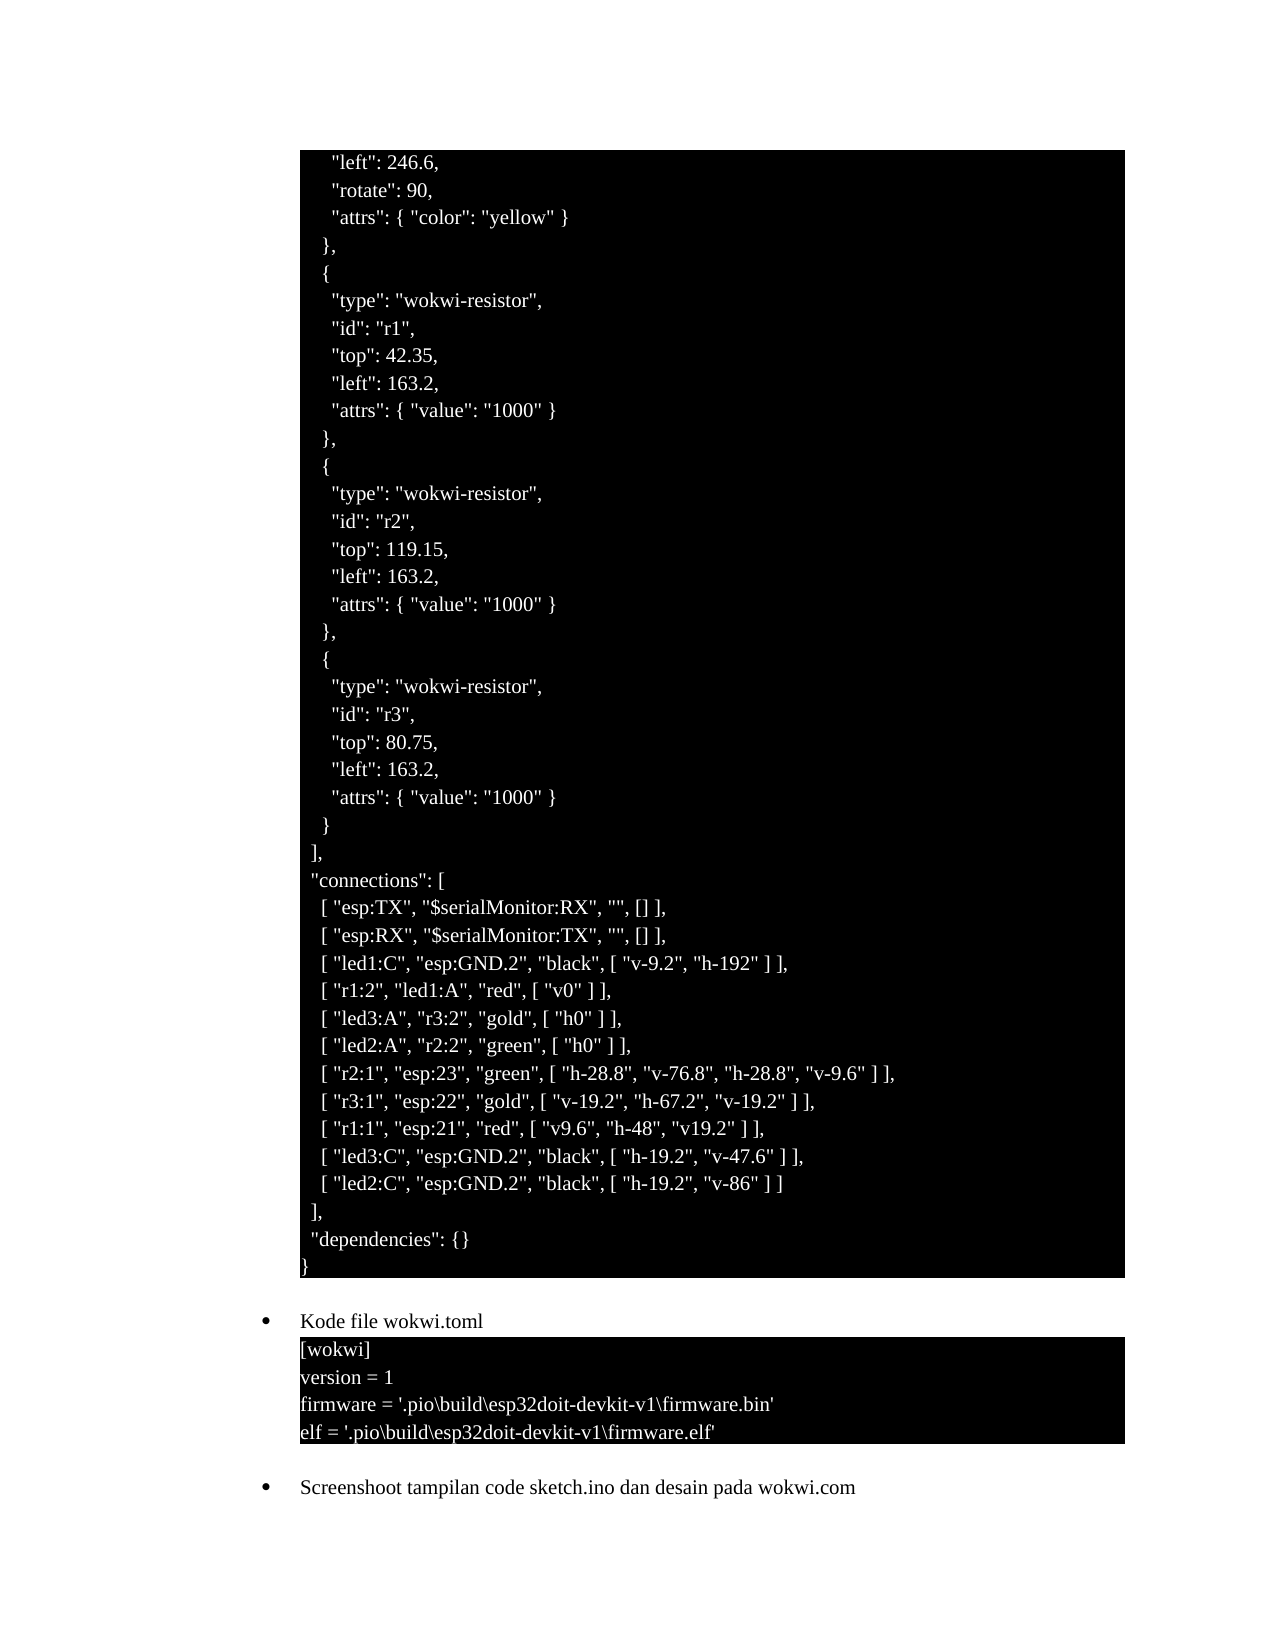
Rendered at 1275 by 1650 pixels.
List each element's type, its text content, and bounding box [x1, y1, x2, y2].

list } [300, 1254, 1125, 1278]
list "left": 163.2, [300, 757, 1125, 781]
list "id": "r2", [300, 509, 1125, 533]
list }, [300, 233, 1125, 257]
list [ "led3:A", "r3:2", "gold", [ "h0" ] ], [300, 1006, 1125, 1030]
list "type": "wokwi-resistor", [300, 674, 1125, 698]
list } [300, 812, 1125, 837]
list "attrs": { "color": "yellow" } [300, 205, 1125, 229]
list "left": 246.6, [300, 150, 1125, 174]
list "top": 80.75, [300, 730, 1125, 754]
list firmware = '.pio\build\esp32doit-devkit-v1\firmware.bin' [300, 1392, 1125, 1416]
list ], [300, 1199, 1125, 1223]
list [wokwi] [300, 1337, 1125, 1361]
list "id": "r3", [300, 702, 1125, 726]
list { [300, 647, 1125, 671]
list "type": "wokwi-resistor", [300, 481, 1125, 505]
list { [300, 260, 1125, 284]
list "dependencies": {} [300, 1227, 1125, 1251]
list "type": "wokwi-resistor", [300, 288, 1125, 312]
list "connections": [ [300, 868, 1125, 892]
list "id": "r1", [300, 316, 1125, 340]
list "left": 163.2, [300, 564, 1125, 588]
list [ "esp:RX", "$serialMonitor:TX", "", [] ], [300, 923, 1125, 947]
list [ "r1:1", "esp:21", "red", [ "v9.6", "h-48", "v19.2" ] ], [300, 1116, 1125, 1140]
list "left": 163.2, [300, 371, 1125, 395]
list version = 1 [300, 1364, 1125, 1389]
list [ "led2:A", "r2:2", "green", [ "h0" ] ], [300, 1033, 1125, 1057]
list "attrs": { "value": "1000" } [300, 592, 1125, 616]
list "top": 42.35, [300, 343, 1125, 367]
list [ "led2:C", "esp:GND.2", "black", [ "h-19.2", "v-86" ] ] [300, 1171, 1125, 1195]
list ], [300, 840, 1125, 864]
list "attrs": { "value": "1000" } [300, 785, 1125, 809]
list }, [300, 426, 1125, 450]
list "attrs": { "value": "1000" } [300, 398, 1125, 422]
list [ "r1:2", "led1:A", "red", [ "v0" ] ], [300, 978, 1125, 1002]
list Screenshoot tampilan code sketch.ino dan desain pada wokwi.com [262, 1475, 1125, 1499]
list "rotate": 90, [300, 178, 1125, 202]
list [ "r2:1", "esp:23", "green", [ "h-28.8", "v-76.8", "h-28.8", "v-9.6" ] ], [300, 1061, 1125, 1085]
list elf = '.pio\build\esp32doit-devkit-v1\firmware.elf' [300, 1420, 1125, 1444]
list [ "r3:1", "esp:22", "gold", [ "v-19.2", "h-67.2", "v-19.2" ] ], [300, 1088, 1125, 1113]
list [ "esp:TX", "$serialMonitor:RX", "", [] ], [300, 895, 1125, 919]
list [ "led3:C", "esp:GND.2", "black", [ "h-19.2", "v-47.6" ] ], [300, 1144, 1125, 1168]
list { [300, 454, 1125, 478]
list [ "led1:C", "esp:GND.2", "black", [ "v-9.2", "h-192" ] ], [300, 951, 1125, 974]
list }, [300, 619, 1125, 643]
list Kode file wokwi.toml [262, 1309, 1125, 1333]
list "top": 119.15, [300, 536, 1125, 561]
